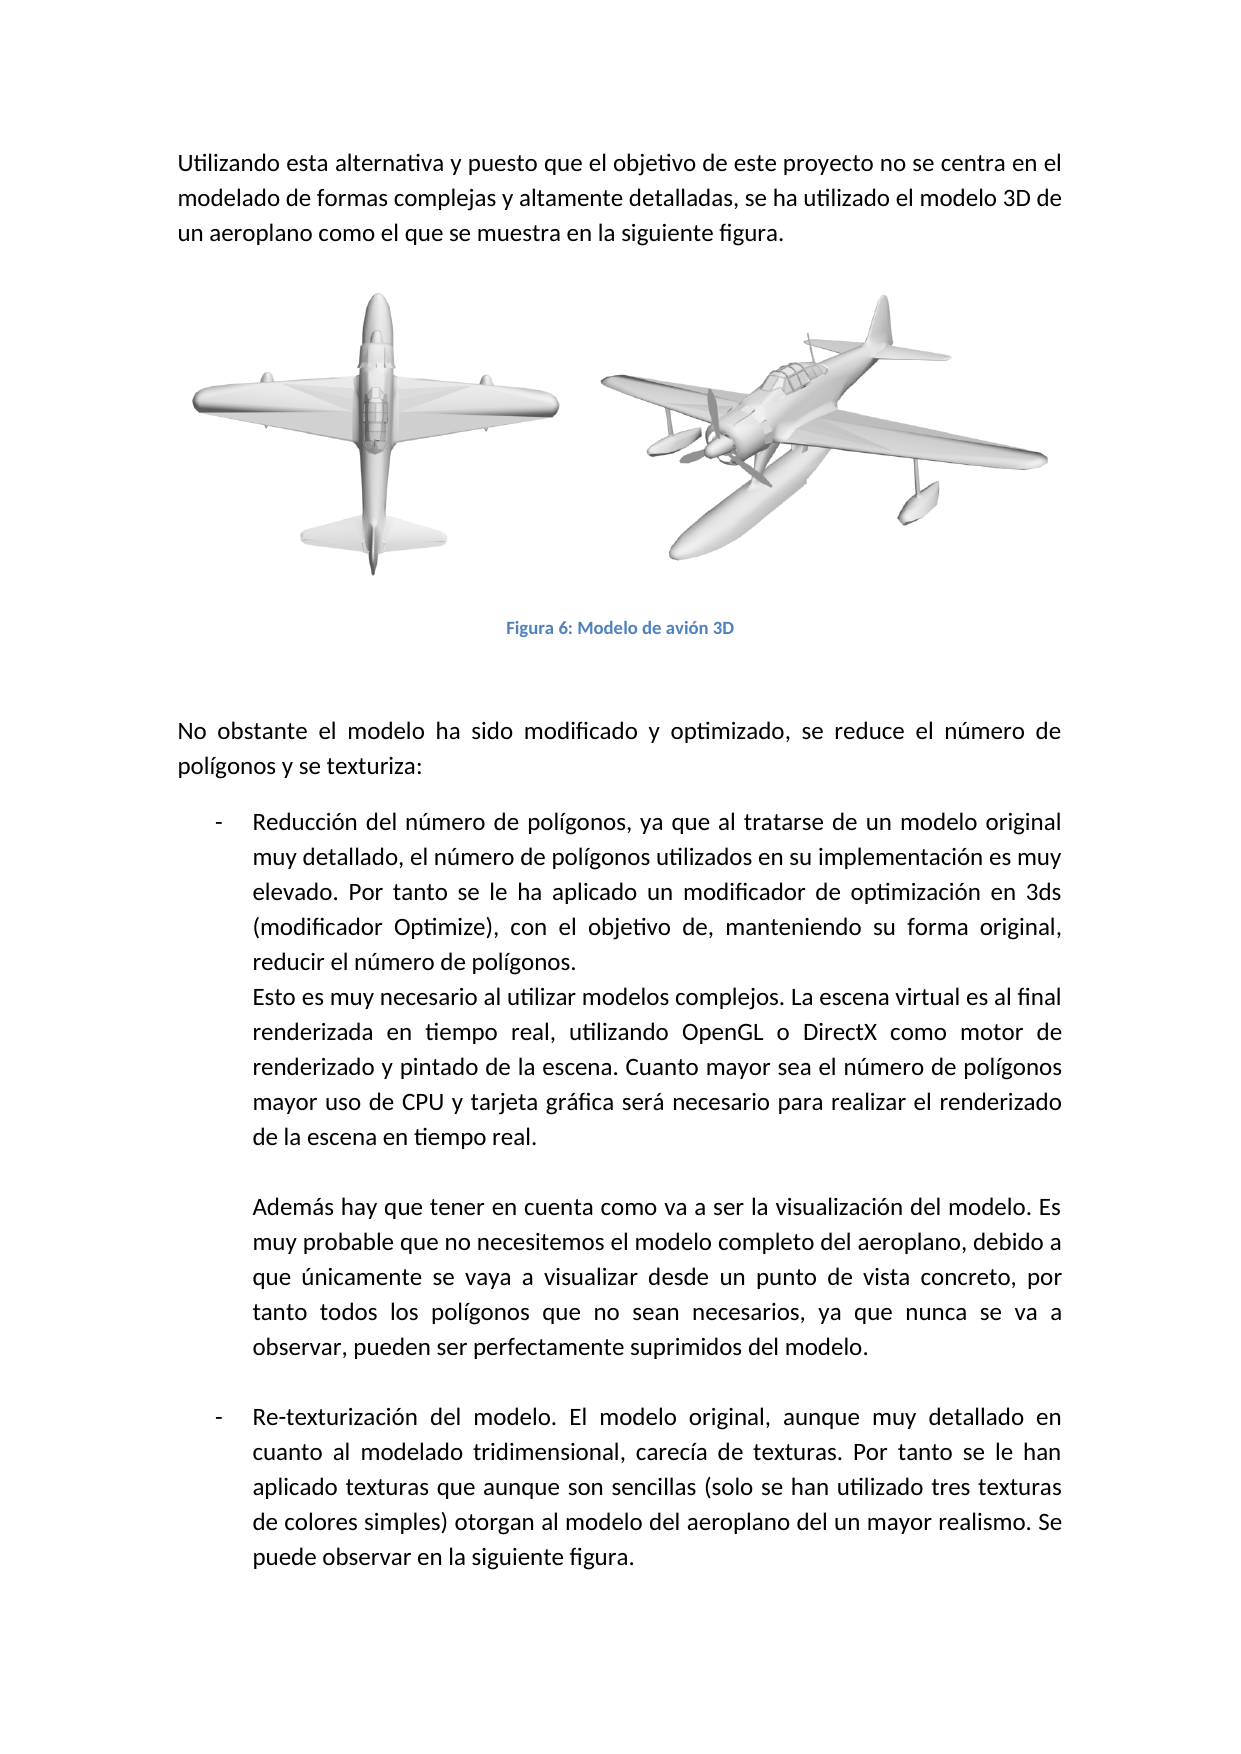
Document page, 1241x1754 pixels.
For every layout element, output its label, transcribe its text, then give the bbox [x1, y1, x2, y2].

list Esto es muy necesario al utilizar modelos complejos. La escena virtual es al final renderizada en tiempo real, utilizando OpenGL o DirectX como motor de renderizado y pintado de la escena. Cuanto mayor sea el número de polígonos mayor uso de CPU y tarjeta gráfica será necesario para realizar el renderizado de la escena en tiempo real. [252, 981, 1063, 1152]
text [177, 148, 1063, 248]
text No obstante el modelo ha sido modificado y optimizado, se reduce el número de polígonos y se texturiza: [177, 716, 1063, 781]
list Re-texturización del modelo. El modelo original, aunque muy detallado en cuanto al modelado tridimensional, carecía de texturas. Por tanto se le han aplicado texturas que aunque son sencillas (solo se han utilizado tres texturas de colores simples) otorgan al modelo del aeroplano del un mayor realismo. Se puede observar en la siguiente figura. [215, 1401, 1063, 1572]
list Además hay que tener en cuenta como va a ser la visualización del modelo. Es muy probable que no necesitemos el modelo completo del aeroplano, debido a que únicamente se vaya a visualizar desde un punto de vista concreto, por tanto todos los polígonos que no sean necesarios, ya que nunca se va a observar, pueden ser perfectamente suprimidos del modelo. [252, 1191, 1063, 1362]
picture [177, 273, 1063, 591]
list Reducción del número de polígonos, ya que al tratarse de un modelo original muy detallado, el número de polígonos utilizados en su implementación es muy elevado. Por tanto se le ha aplicado un modificador de optimización en 3ds (modificador Optimize), con el objetivo de, manteniendo su forma original, reducir el número de polígonos. [215, 806, 1063, 977]
